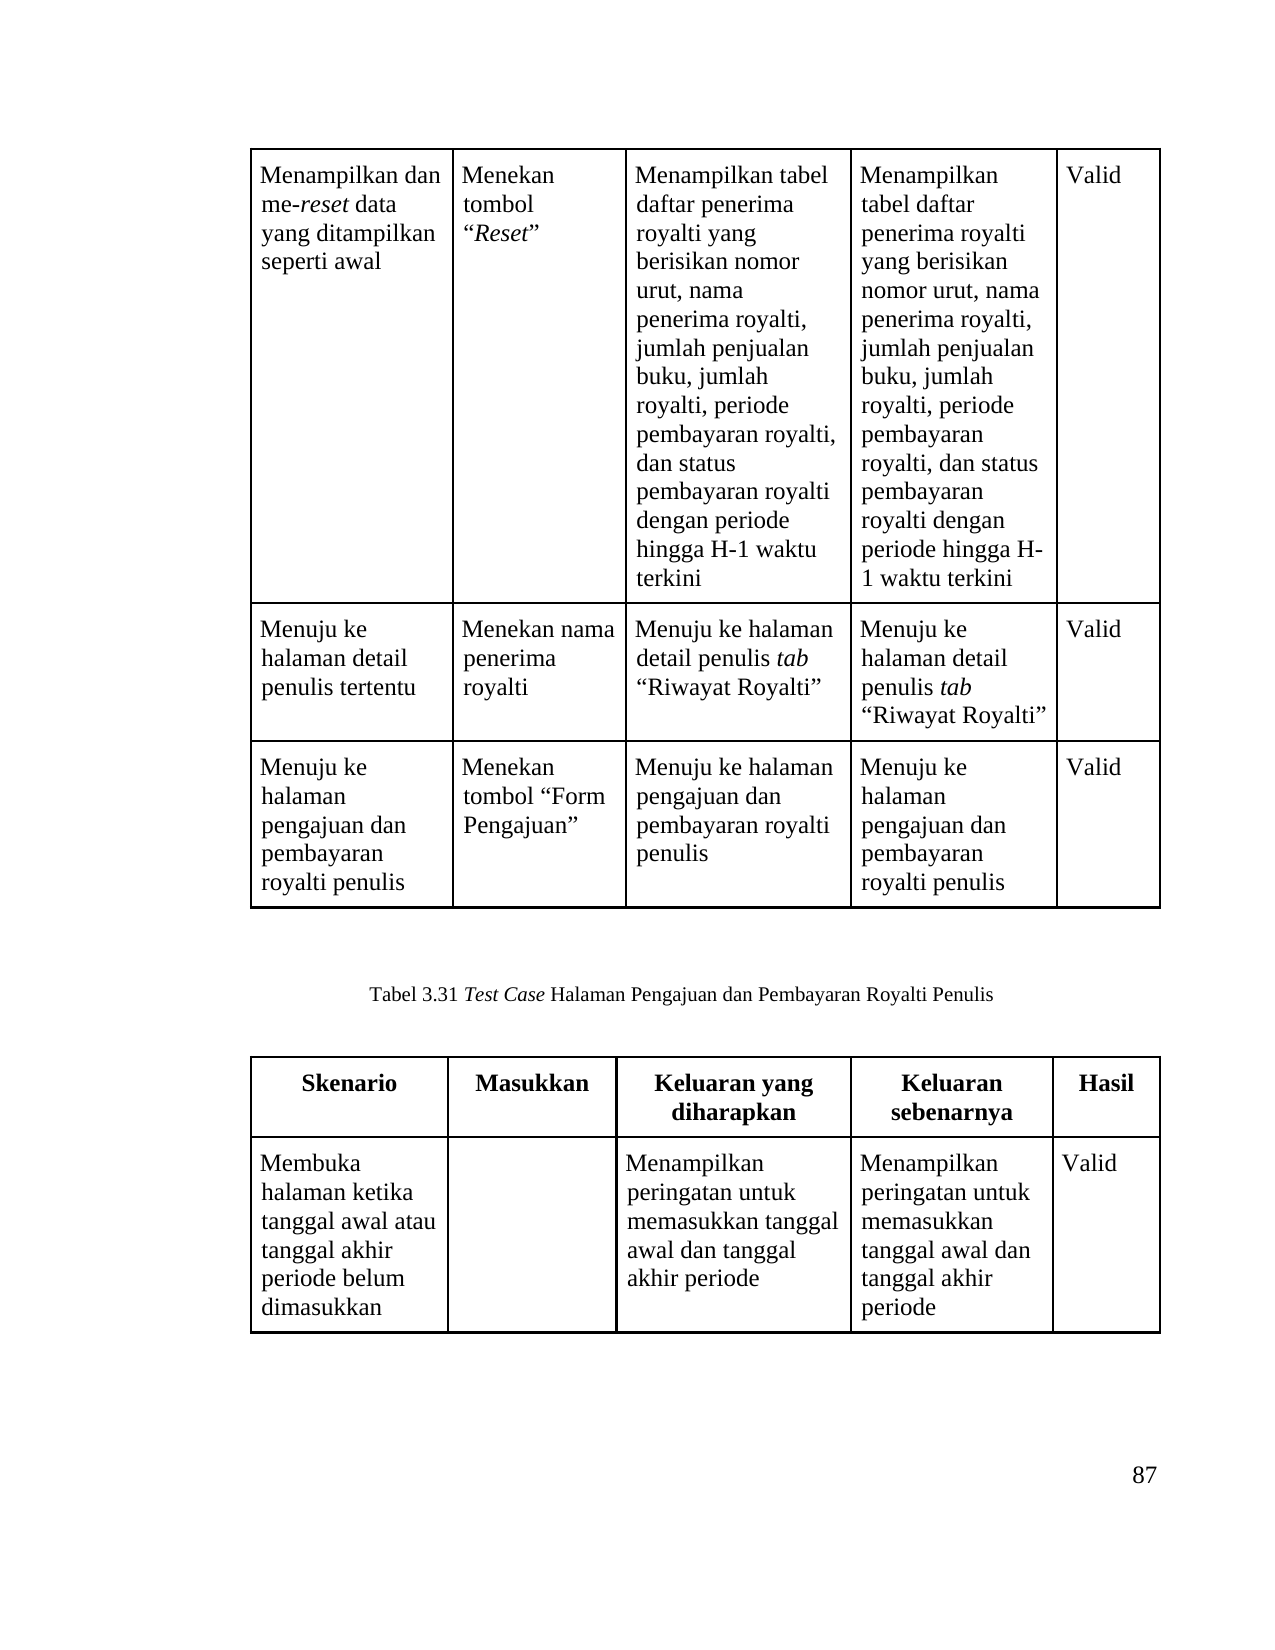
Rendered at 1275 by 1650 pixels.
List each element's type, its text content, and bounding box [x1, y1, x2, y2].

table_header Hasil [1054, 1058, 1159, 1136]
table_cell Menampilkan peringatan untuk memasukkan tanggal awal dan tanggal akhir periode [852, 1138, 1052, 1331]
table_cell Menuju ke halaman detail penulis tertentu [252, 604, 452, 740]
table_cell Menuju ke halaman pengajuan dan pembayaran royalti penulis [252, 742, 452, 906]
table_header Skenario [252, 1058, 447, 1136]
table_cell Menekan nama penerima royalti [454, 604, 625, 740]
table_cell Menampilkan dan me-reset data yang ditampilkan seperti awal [252, 150, 452, 602]
table_cell Menekan tombol “Reset” [454, 150, 625, 602]
table_cell Valid [1058, 604, 1159, 740]
table_cell Menampilkan tabel daftar penerima royalti yang berisikan nomor urut, nama penerima royalti, jumlah penjualan buku, jumlah royalti, periode pembayaran royalti, dan status pembayaran royalti dengan periode hingga H-1 waktu terkini [627, 150, 850, 602]
table_cell Menampilkan peringatan untuk memasukkan tanggal awal dan tanggal akhir periode [618, 1138, 850, 1331]
table_cell Menampilkan tabel daftar penerima royalti yang berisikan nomor urut, nama penerima royalti, jumlah penjualan buku, jumlah royalti, periode pembayaran royalti, dan status pembayaran royalti dengan periode hingga H-1 waktu terkini [852, 150, 1056, 602]
table_cell [449, 1138, 615, 1331]
table_cell Valid [1058, 150, 1159, 602]
table_cell Membuka halaman ketika tanggal awal atau tanggal akhir periode belum dimasukkan [252, 1138, 447, 1331]
table_cell Menuju ke halaman detail penulis tab “Riwayat Royalti” [627, 604, 850, 740]
table_cell Valid [1058, 742, 1159, 906]
table_cell Valid [1054, 1138, 1159, 1331]
table_header Keluaran yang diharapkan [618, 1058, 850, 1136]
table_header Keluaran sebenarnya [852, 1058, 1052, 1136]
table_cell Menuju ke halaman pengajuan dan pembayaran royalti penulis [852, 742, 1056, 906]
table_cell Menuju ke halaman detail penulis tab “Riwayat Royalti” [852, 604, 1056, 740]
table_cell Menuju ke halaman pengajuan dan pembayaran royalti penulis [627, 742, 850, 906]
table_header Masukkan [449, 1058, 615, 1136]
table_cell Menekan tombol “Form Pengajuan” [454, 742, 625, 906]
